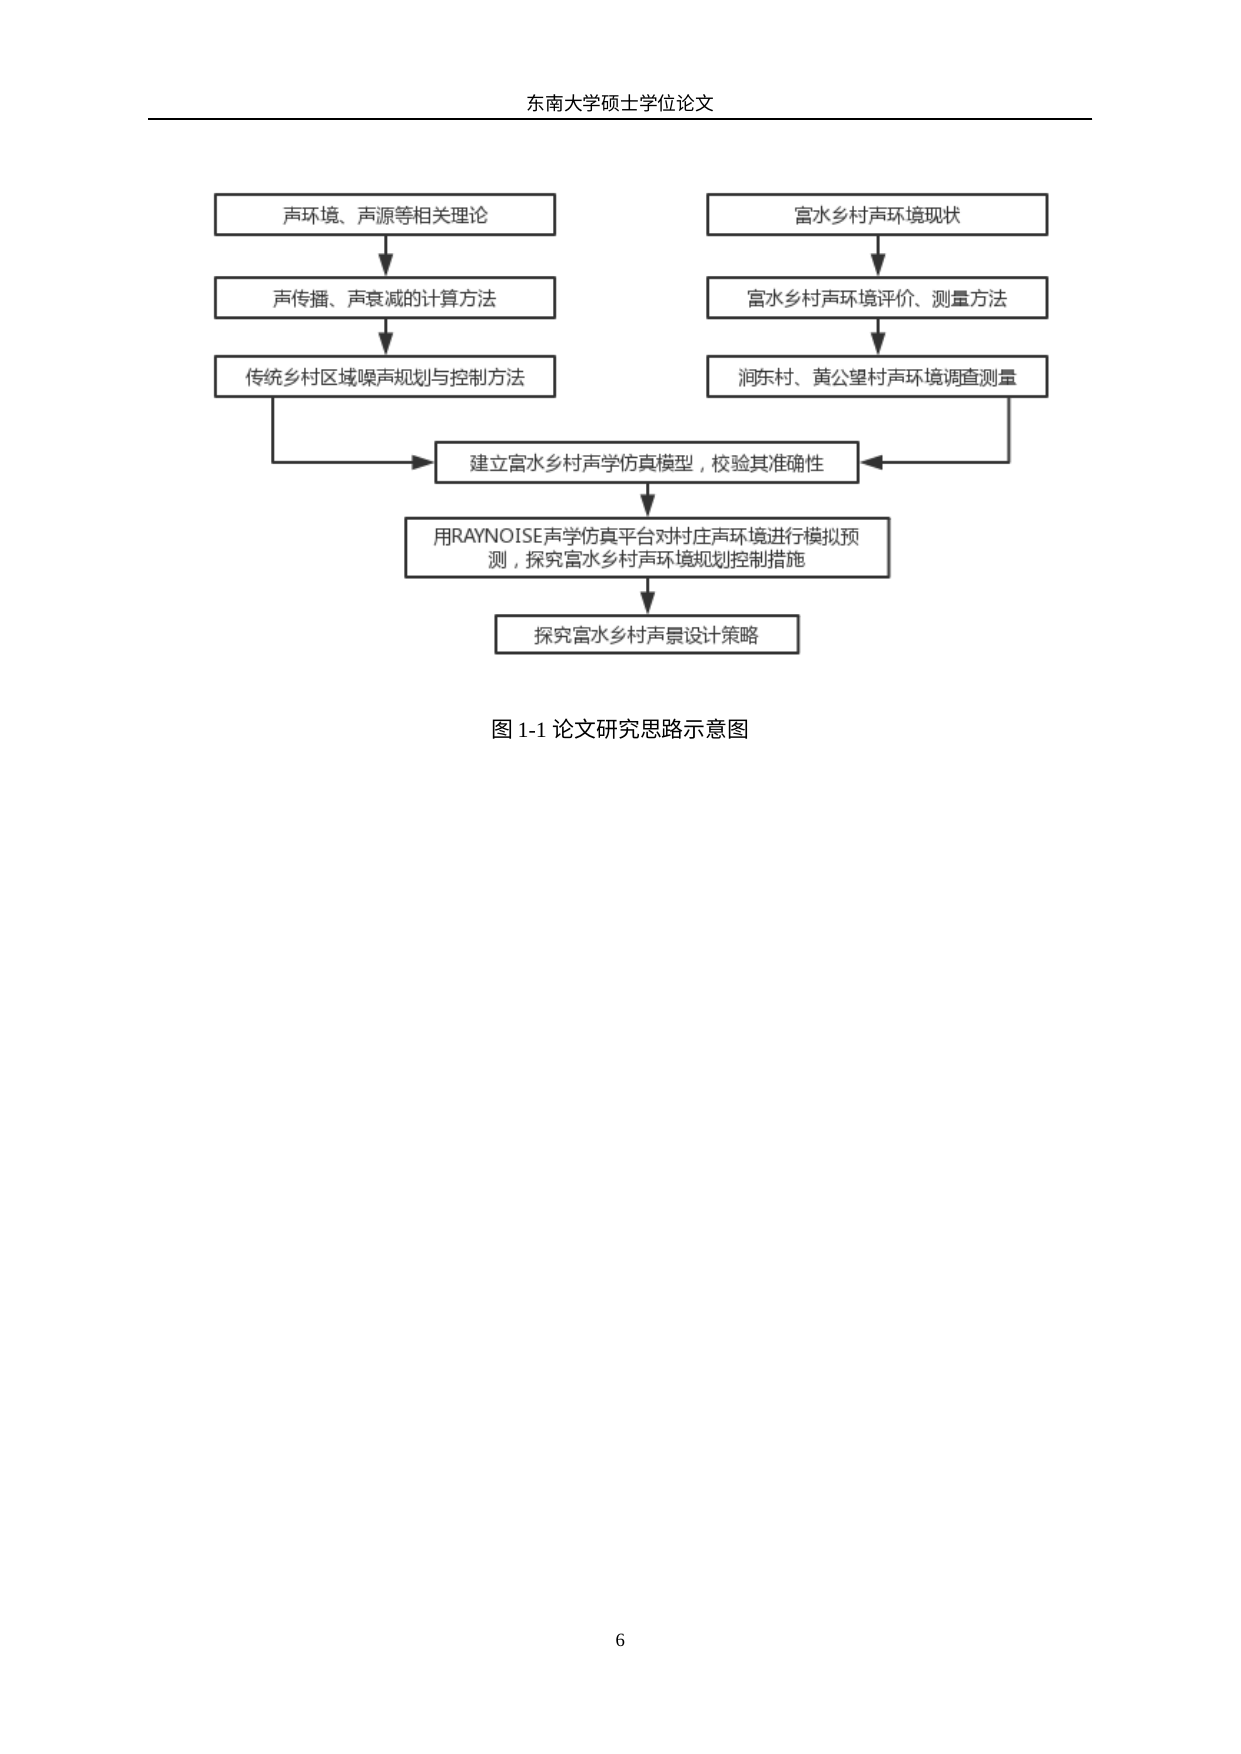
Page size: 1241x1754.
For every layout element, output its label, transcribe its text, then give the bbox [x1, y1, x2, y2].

text 图1-1 论文研究思路示意图 [148, 712, 1092, 744]
picture [147, 126, 1093, 699]
